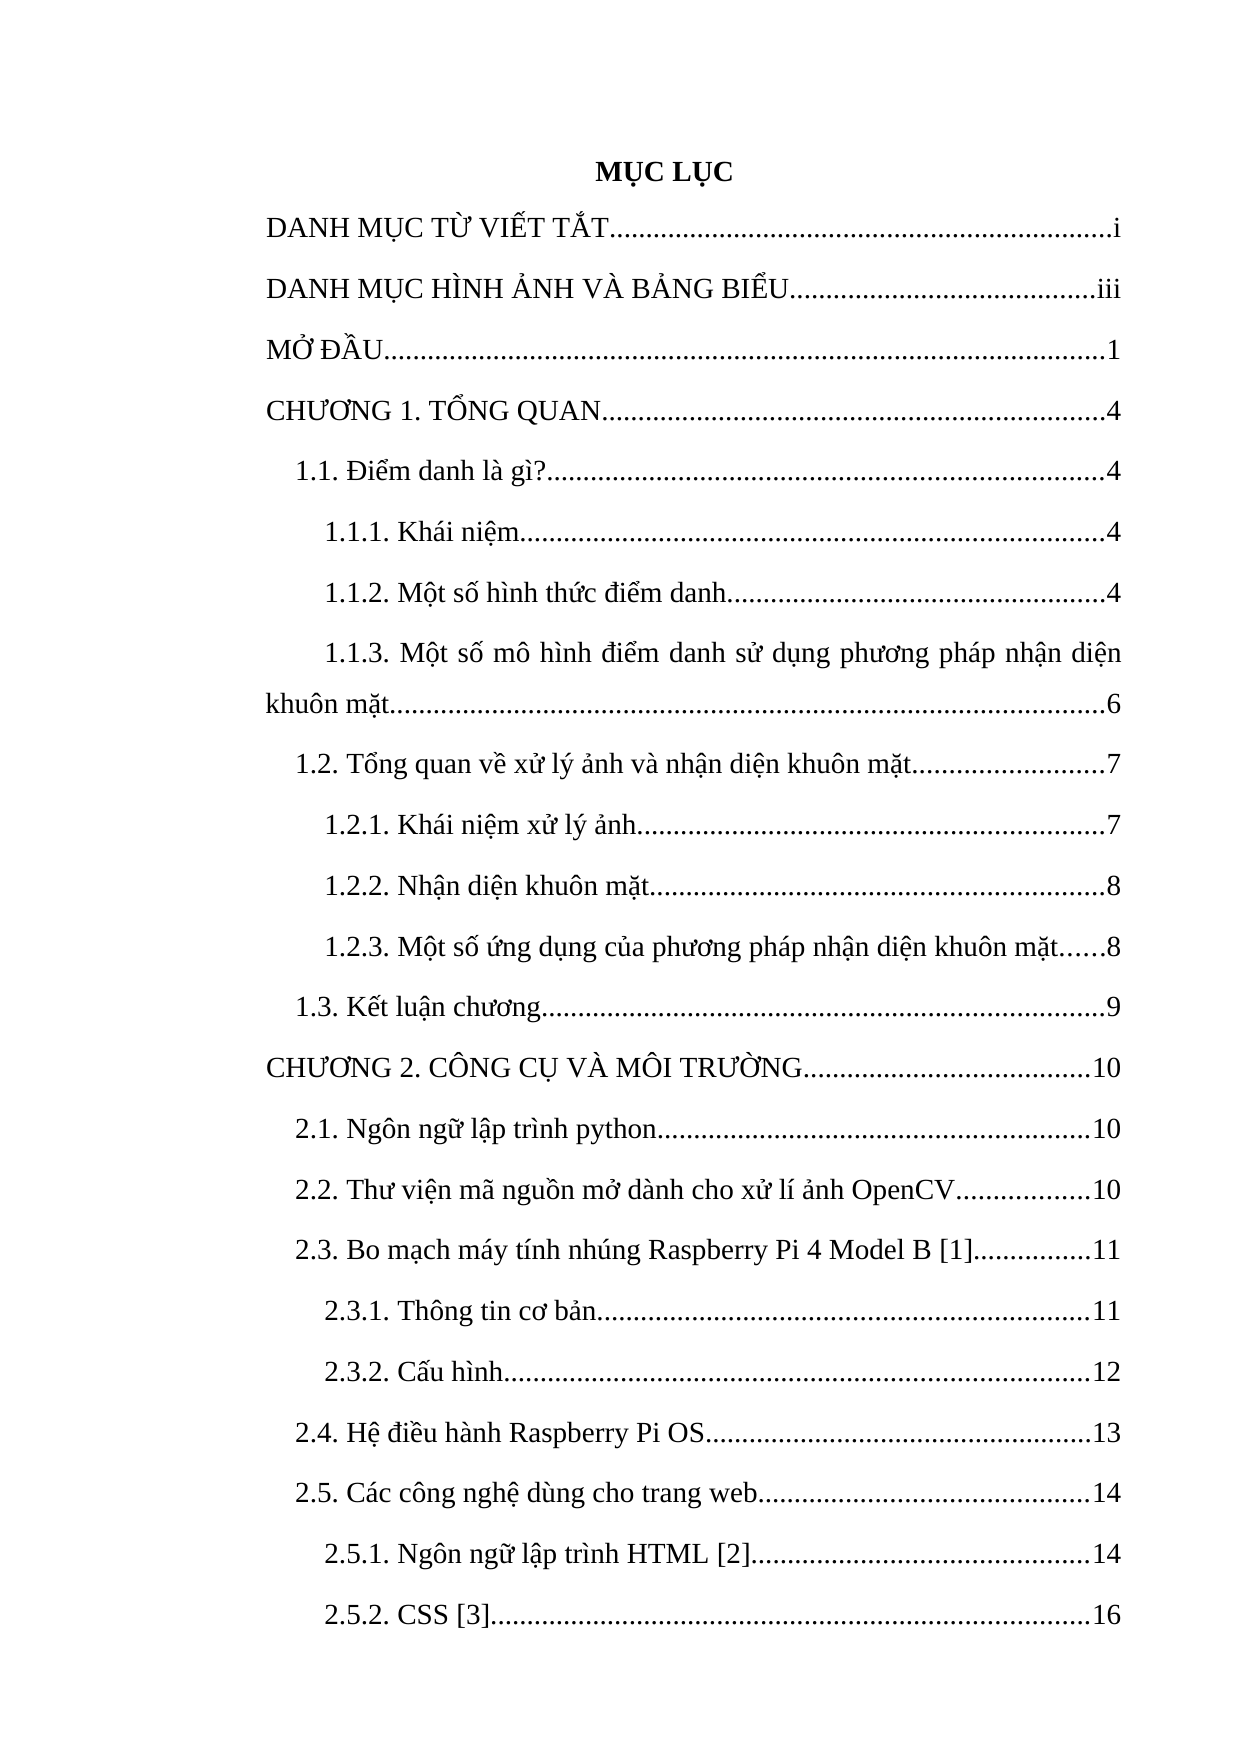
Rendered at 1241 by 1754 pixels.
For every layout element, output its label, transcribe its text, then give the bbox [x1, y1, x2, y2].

text 2.3. Bo mạch máy tính nhúng Raspberry Pi 4 Model B [1] 11 [236, 1232, 1122, 1266]
text 1.1.1. Khái niệm 4 [265, 514, 1122, 548]
text 1.1. Điểm danh là gì? 4 [236, 453, 1122, 487]
text CHƯƠNG 1. TỔNG QUAN 4 [207, 393, 1122, 426]
text 1.2.2. Nhận diện khuôn mặt 8 [265, 868, 1122, 902]
subtitle MỤC LỤC [207, 154, 1122, 187]
text 2.1. Ngôn ngữ lập trình python 10 [236, 1111, 1122, 1144]
text DANH MỤC TỪ VIẾT TẮT i [207, 211, 1122, 244]
text 2.5.2. CSS [3] 16 [265, 1597, 1122, 1630]
text MỞ ĐẦU 1 [207, 332, 1122, 366]
text CHƯƠNG 2. CÔNG CỤ VÀ MÔI TRƯỜNG 10 [207, 1050, 1122, 1084]
text 1.2. Tổng quan về xử lý ảnh và nhận diện khuôn mặt 7 [236, 747, 1122, 780]
text 2.3.2. Cấu hình 12 [265, 1354, 1122, 1387]
text 1.1.2. Một số hình thức điểm danh 4 [265, 575, 1122, 608]
text 2.5. Các công nghệ dùng cho trang web 14 [236, 1475, 1122, 1509]
text 2.2. Thư viện mã nguồn mở dành cho xử lí ảnh OpenCV 10 [236, 1172, 1122, 1205]
text 2.5.1. Ngôn ngữ lập trình HTML [2] 14 [265, 1536, 1122, 1570]
text 2.4. Hệ điều hành Raspberry Pi OS 13 [236, 1415, 1122, 1448]
text 2.3.1. Thông tin cơ bản 11 [265, 1293, 1122, 1327]
text DANH MỤC HÌNH ẢNH VÀ BẢNG BIỂU iii [207, 271, 1122, 305]
text 1.3. Kết luận chương 9 [236, 989, 1122, 1023]
text 1.2.1. Khái niệm xử lý ảnh 7 [265, 807, 1122, 841]
text 1.1.3. Một số mô hình điểm danh sử dụng phương pháp nhận diện khuôn mặt 6 [265, 636, 1122, 719]
text 1.2.3. Một số ứng dụng của phương pháp nhận diện khuôn mặt 8 [265, 929, 1122, 962]
